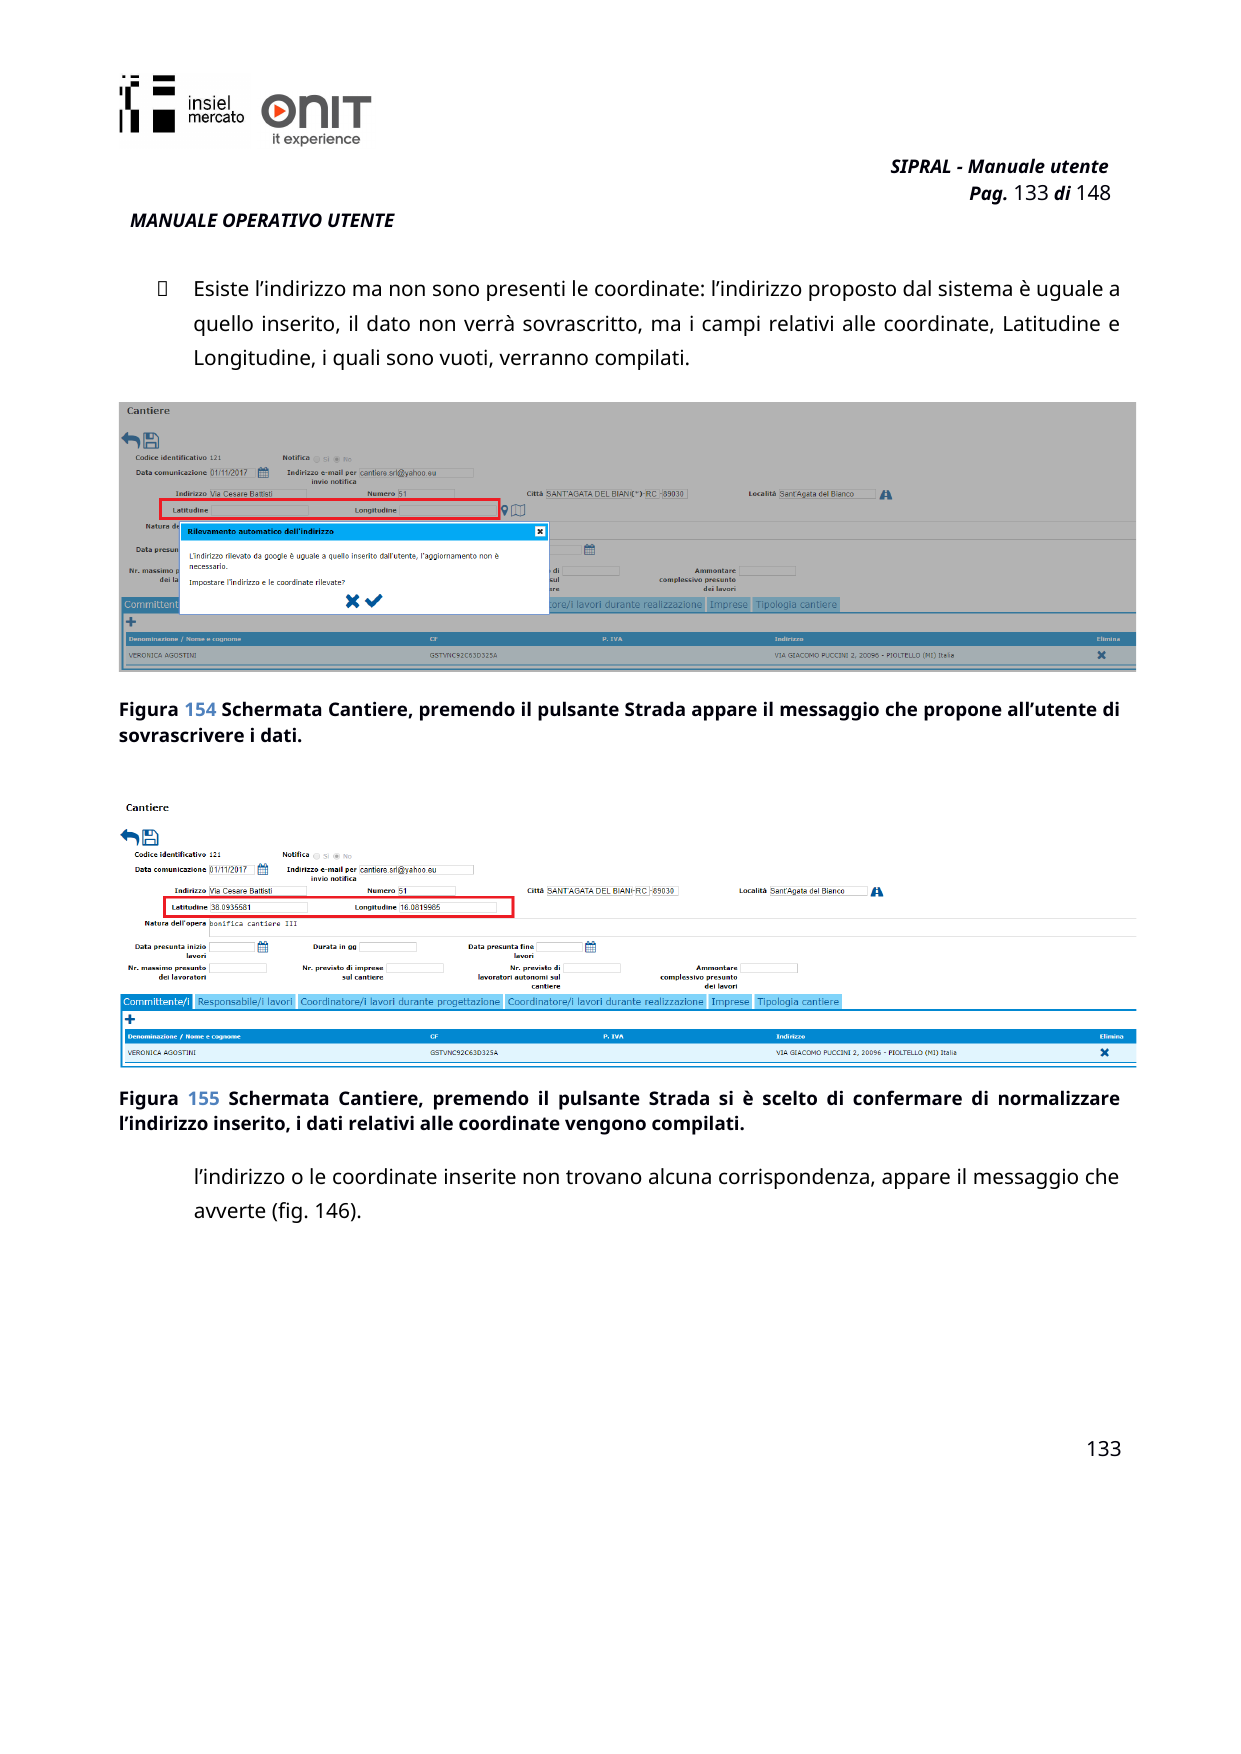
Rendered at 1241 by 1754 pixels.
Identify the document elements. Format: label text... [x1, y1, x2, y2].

picture [118, 73, 252, 149]
picture [257, 91, 376, 149]
list Esiste l’indirizzo ma non sono presenti le coordinate: l’indirizzo proposto dal sistema è uguale a quello inserito, il dato non verrà sovrascritto, ma i campi relativi alle coordinate, Latitudine e Longitudine, i quali sono vuoti, verranno compilati. [156, 274, 1121, 372]
list l’indirizzo o le coordinate inserite non trovano alcuna corrispondenza, appare il messaggio che avverte (fig. 146). [156, 1161, 1121, 1225]
picture [118, 801, 1137, 1073]
text Figura 154 Schermata Cantiere, premendo il pulsante Strada appare il messaggio che propone all’utente di sovrascrivere i dati. [119, 697, 1121, 748]
text Figura 155 Schermata Cantiere, premendo il pulsante Strada si è scelto di confermare di normalizzare l’indirizzo inserito, i dati relativi alle coordinate vengono compilati. [119, 1085, 1121, 1136]
picture [118, 402, 1137, 672]
